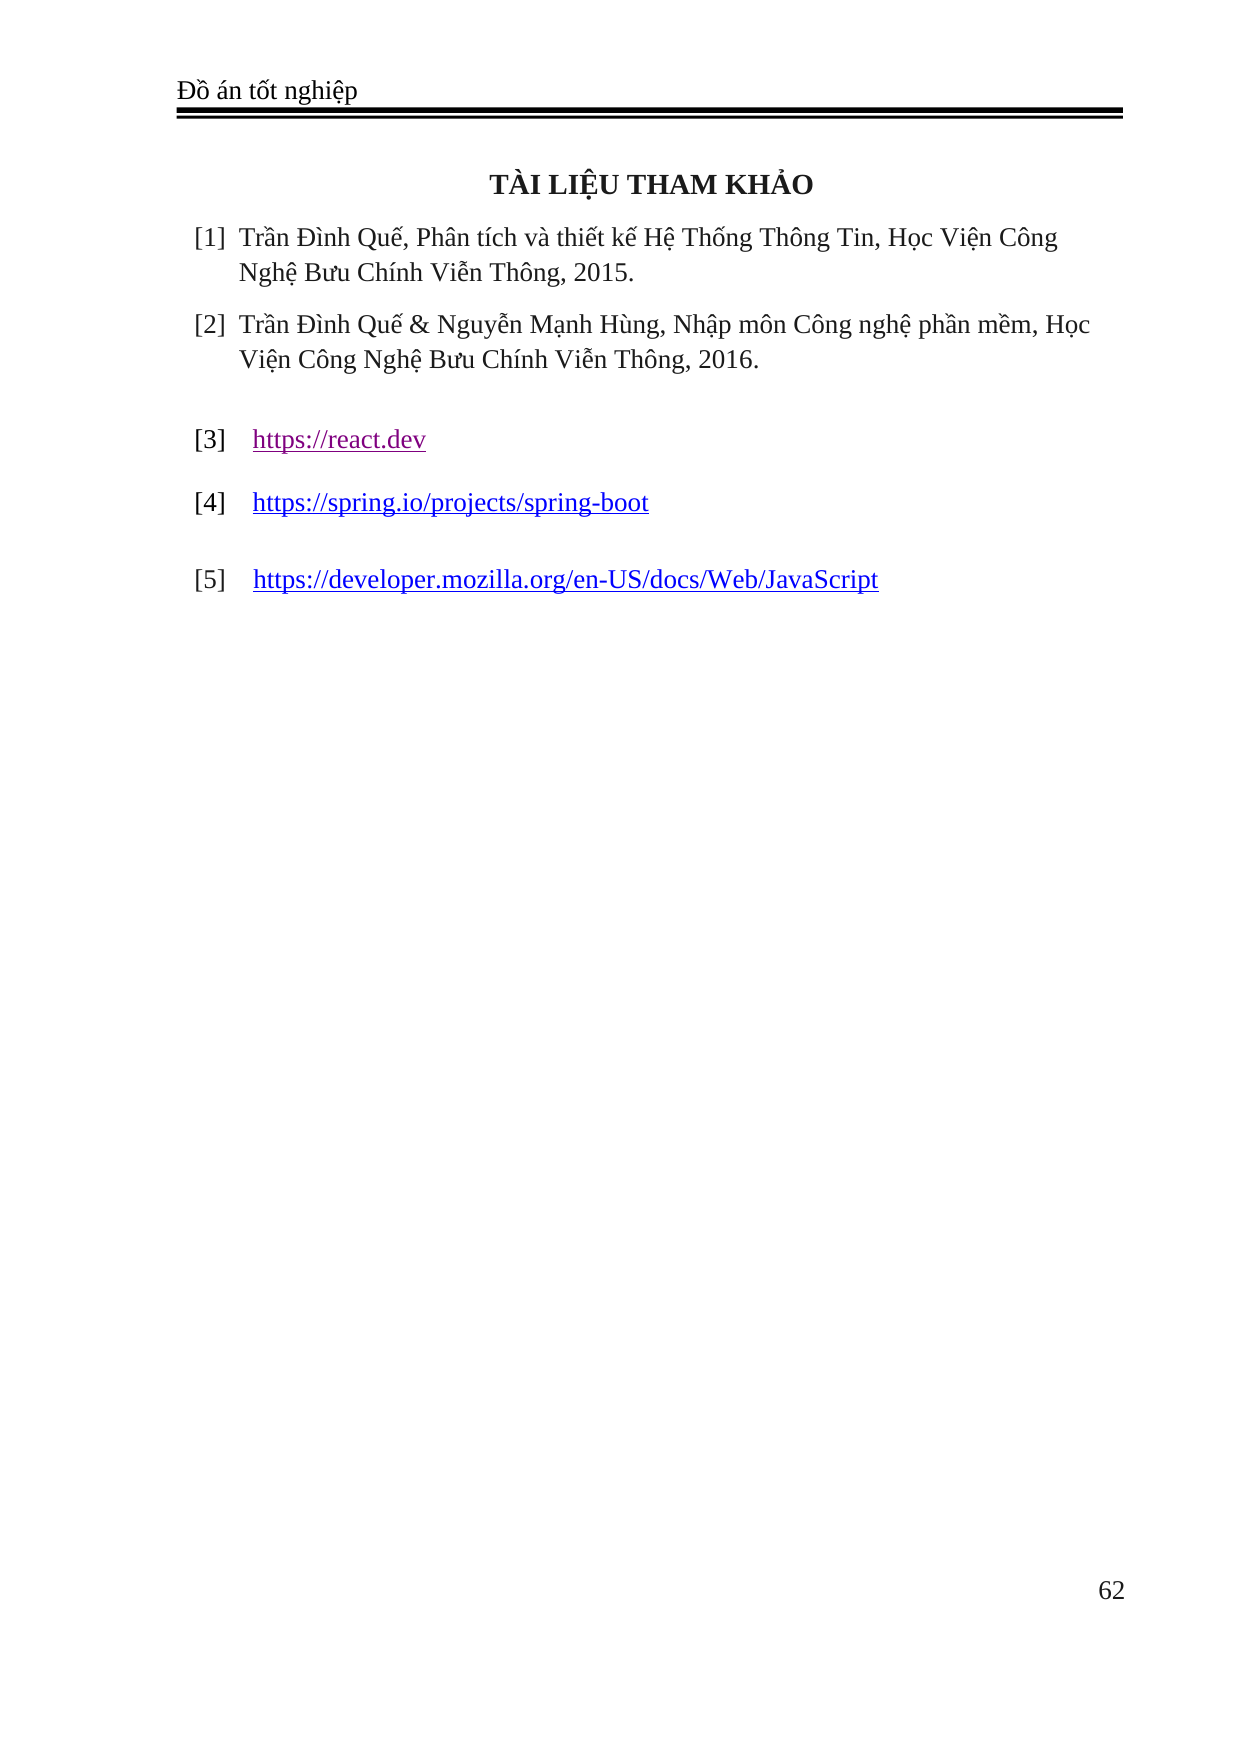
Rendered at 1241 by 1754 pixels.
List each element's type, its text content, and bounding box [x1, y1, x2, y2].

list https://react.dev [194, 423, 1109, 454]
list https://spring.io/projects/spring-boot [194, 486, 1109, 517]
list Trần Đình Quế, Phân tích và thiết kế Hệ Thống Thông Tin, Học Viện Công Nghệ Bưu Chính Viễn Thông, 2015. [194, 221, 1109, 288]
list https://developer.mozilla.org/en-US/docs/Web/JavaScript [194, 563, 1109, 595]
list Trần Đình Quế & Nguyễn Mạnh Hùng, Nhập môn Công nghệ phần mềm, Học Viện Công Nghệ Bưu Chính Viễn Thông, 2016. [194, 308, 1109, 375]
subtitle TÀI LIỆU THAM KHẢO [194, 167, 1109, 200]
